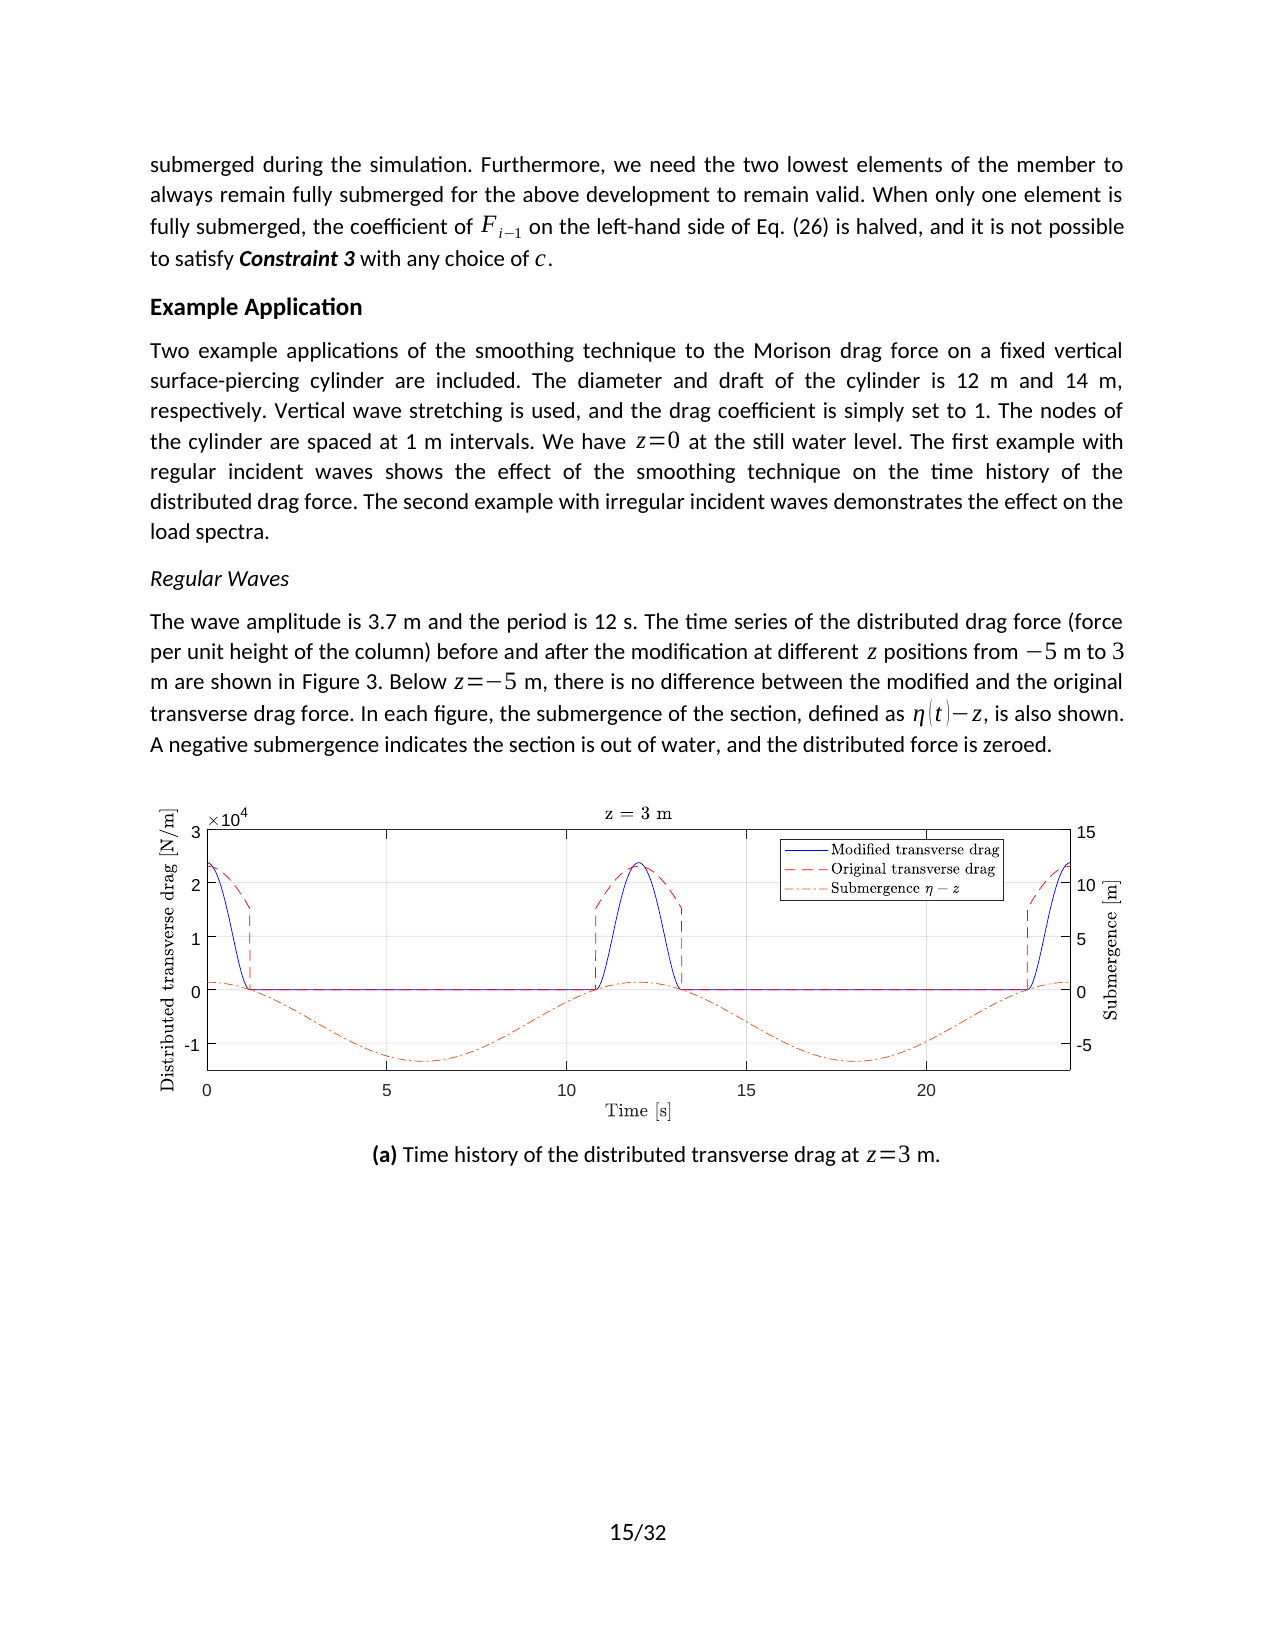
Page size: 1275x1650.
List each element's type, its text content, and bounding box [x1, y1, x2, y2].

text Two example applications of the smoothing technique to the Morison drag force on a fixed vertical surface-piercing cylinder are included. The diameter and draft of the cylinder is 12 m and 14 m, respectively. Vertical wave stretching is used, and the drag coefficient is simply set to 1. The nodes of the cylinder are spaced at 1 m intervals. We have at the still water level. The first example with regular incident waves shows the effect of the smoothing technique on the time history of the distributed drag force. The second example with irregular incident waves demonstrates the effect on the load spectra. [150, 336, 1125, 546]
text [150, 150, 1125, 272]
text (a) Time history of the distributed transverse drag at m. [187, 1141, 1125, 1169]
text Example Application [150, 291, 1125, 321]
text Regular Waves [150, 564, 1125, 592]
text The wave amplitude is 3.7 m and the period is 12 s. The time series of the distributed drag force (force per unit height of the column) before and after the modification at different positions from m to m are shown in Figure 3. Below m, there is no difference between the modified and the original transverse drag force. In each figure, the submergence of the section, defined as , is also shown. A negative submergence indicates the section is out of water, and the distributed force is zeroed. [150, 607, 1125, 758]
